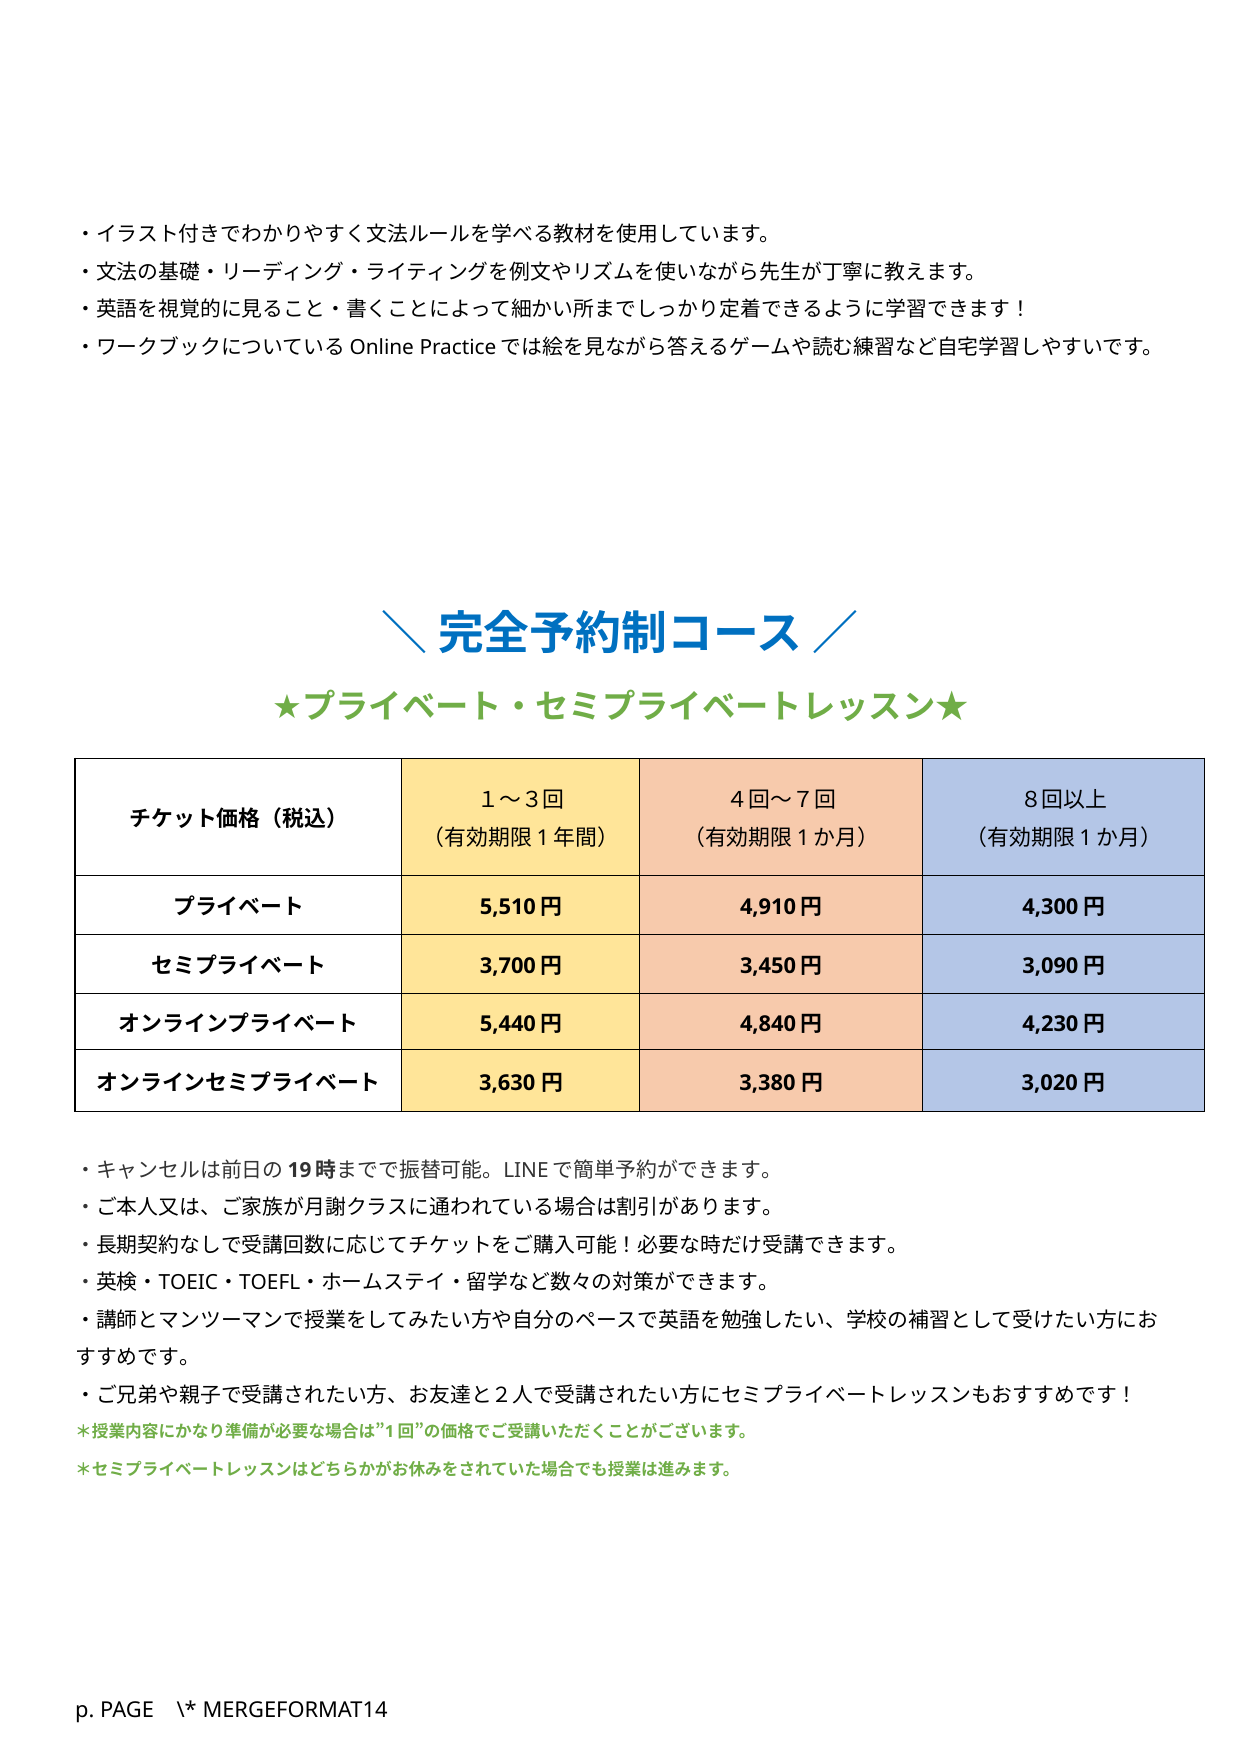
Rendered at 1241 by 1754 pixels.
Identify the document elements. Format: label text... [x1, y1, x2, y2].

table_cell 3,630 円 [402, 1050, 639, 1111]
table_cell 4,230円 [923, 994, 1204, 1049]
table_header １～３回 （有効期限1年間） [402, 759, 639, 875]
table_cell セミプライベート [76, 935, 401, 993]
table_cell 3,450円 [640, 935, 922, 993]
text ・キャンセルは前日の19時までで振替可能。LINEで簡単予約ができます。 [75, 1149, 1165, 1187]
table_cell 5,510円 [402, 876, 639, 934]
table_cell プライベート [76, 876, 401, 934]
table_cell 4,910円 [640, 876, 922, 934]
table_cell 4,300円 [923, 876, 1204, 934]
table_cell 4,840円 [640, 994, 922, 1049]
text ・ご兄弟や親子で受講されたい方、お友達と２人で受講されたい方にセミプライベートレッスンもおすすめです！ ＊授業内容にかなり準備が必要な場合は”1回”の価格でご受講いただくことがございます。 ＊セミプライベートレッスンはどちらかがお休みをされていた場合でも授業は進みます。 [75, 1374, 1165, 1487]
table_header ８回以上 （有効期限1か月） [923, 759, 1204, 875]
table_cell 3,700円 [402, 935, 639, 993]
table_cell 3,020 円 [923, 1050, 1204, 1111]
table_cell オンラインプライベート [76, 994, 401, 1049]
table_cell 3,380 円 [640, 1050, 922, 1111]
table_header ４回～７回 （有効期限1か月） [640, 759, 922, 875]
text ・イラスト付きでわかりやすく文法ルールを学べる教材を使用しています。 ・文法の基礎・リーディング・ライティングを例文やリズムを使いながら先生が丁寧に教えます。 ・英語を視覚的に見ること・書くことによって細かい所までしっかり定着できるように学習できます！ ・ワークブックについているOnline Practiceでは絵を見ながら答えるゲームや読む練習など自宅学習しやすいです。 [75, 214, 1165, 364]
table_cell 5,440円 [402, 994, 639, 1049]
table_header チケット価格（税込） [76, 759, 401, 875]
table_cell 3,090円 [923, 935, 1204, 993]
text ・英検・TOEIC・TOEFL・ホームステイ・留学など数々の対策ができます。 ・講師とマンツーマンで授業をしてみたい方や自分のペースで英語を勉強したい、学校の補習として受けたい方におすすめです。 [75, 1262, 1165, 1374]
text ＼ 完全予約制コース ／ ★プライベート・セミプライベートレッスン★ [75, 554, 1165, 742]
table_cell オンラインセミプライベート [76, 1050, 401, 1111]
text ・ご本人又は、ご家族が月謝クラスに通われている場合は割引があります。 ・長期契約なしで受講回数に応じてチケットをご購入可能！必要な時だけ受講できます。 [75, 1187, 1165, 1262]
